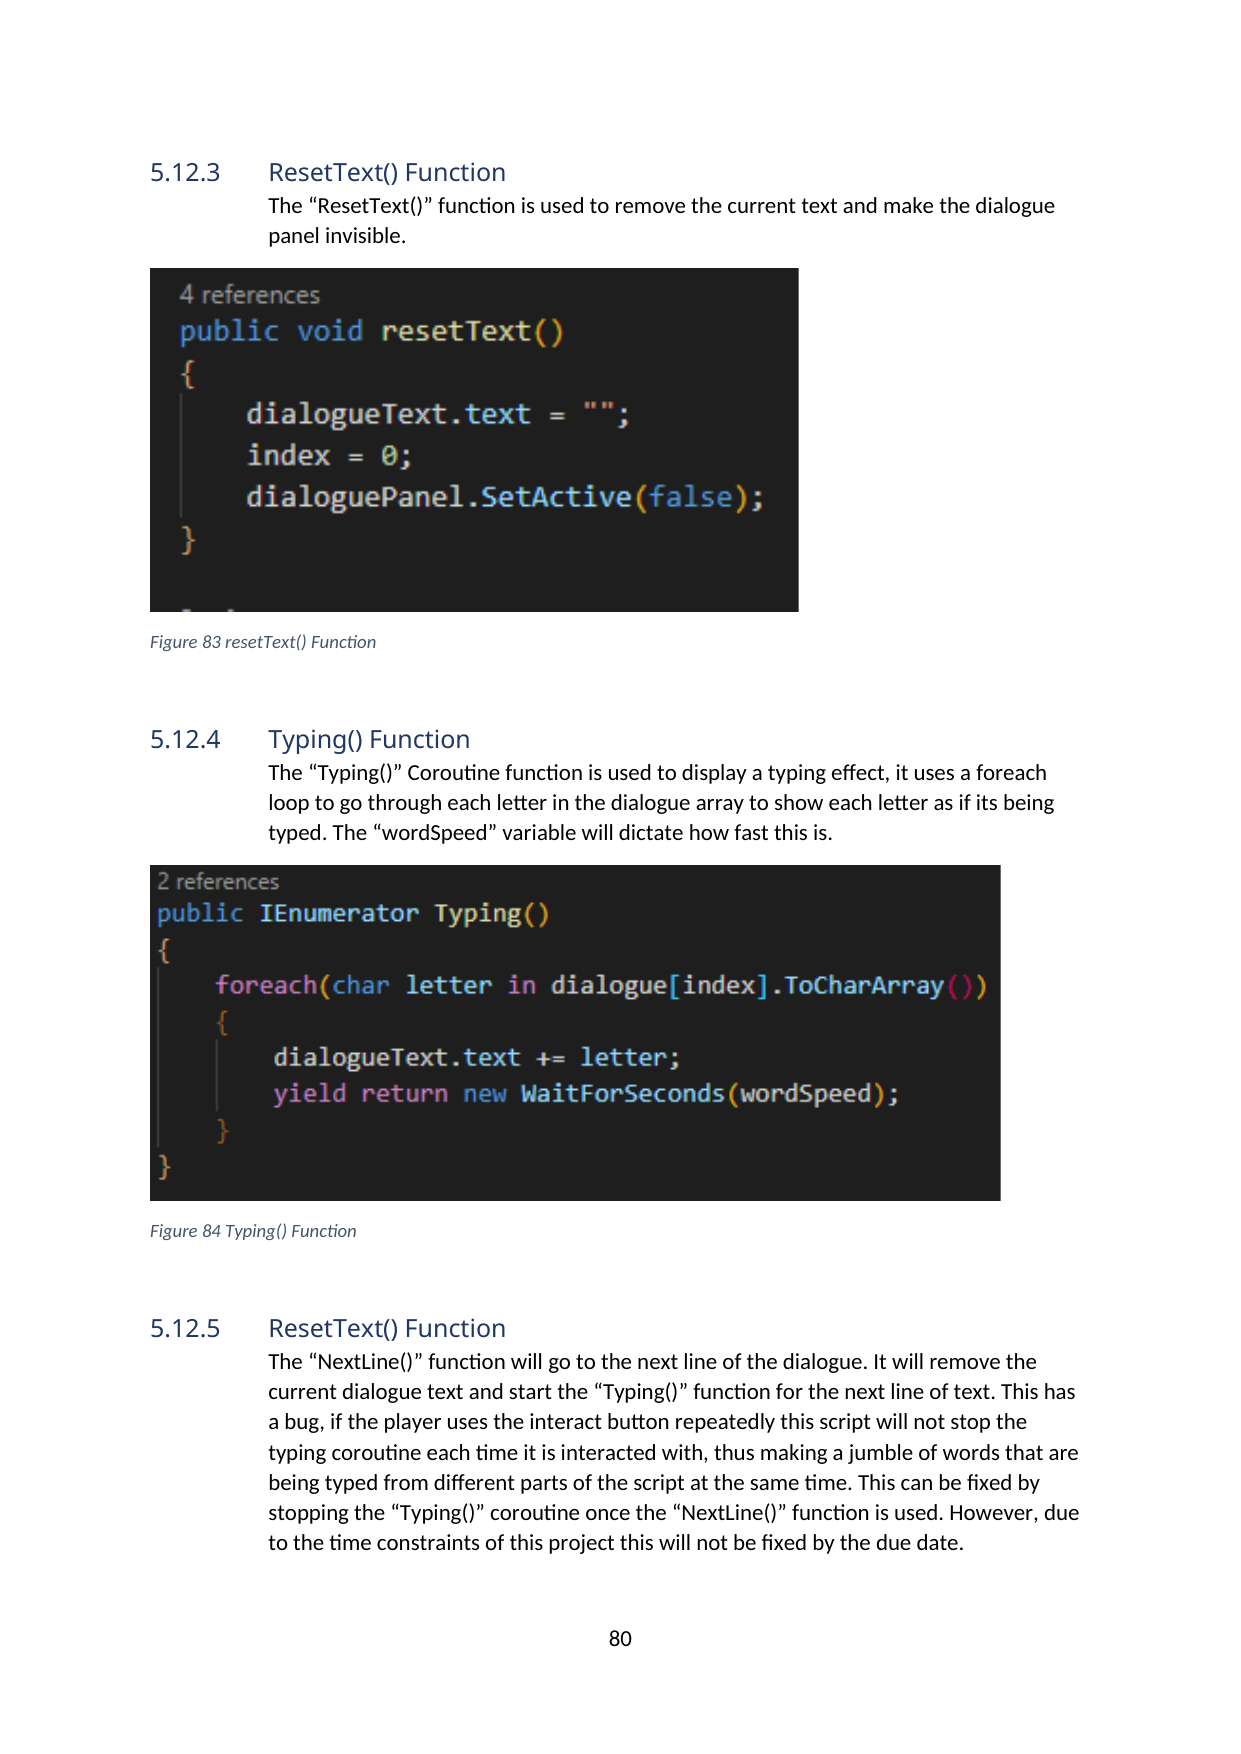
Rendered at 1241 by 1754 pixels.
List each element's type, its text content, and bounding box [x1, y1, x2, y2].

picture [150, 268, 799, 612]
subtitle 5.12.4 Typing() Function [150, 721, 1090, 755]
subtitle 5.12.3 ResetText() Function [150, 154, 1090, 188]
text The “ResetText()” function is used to remove the current text and make the dialogue panel invisible. [268, 191, 1090, 249]
picture [150, 865, 1001, 1201]
text The “Typing()” Coroutine function is used to display a typing effect, it uses a foreach loop to go through each letter in the dialogue array to show each letter as if its being typed. The “wordSpeed” variable will dictate how fast this is. [268, 758, 1090, 847]
text The “NextLine()” function will go to the next line of the dialogue. It will remove the current dialogue text and start the “Typing()” function for the next line of text. This has a bug, if the player uses the interact button repeatedly this script will not stop the typing coroutine each time it is interacted with, thus making a jumble of words that are being typed from different parts of the script at the same time. This can be fixed by stopping the “Typing()” coroutine once the “NextLine()” function is used. However, due to the time constraints of this project this will not be fixed by the due date. [268, 1347, 1090, 1556]
subtitle 5.12.5 ResetText() Function [150, 1310, 1090, 1344]
